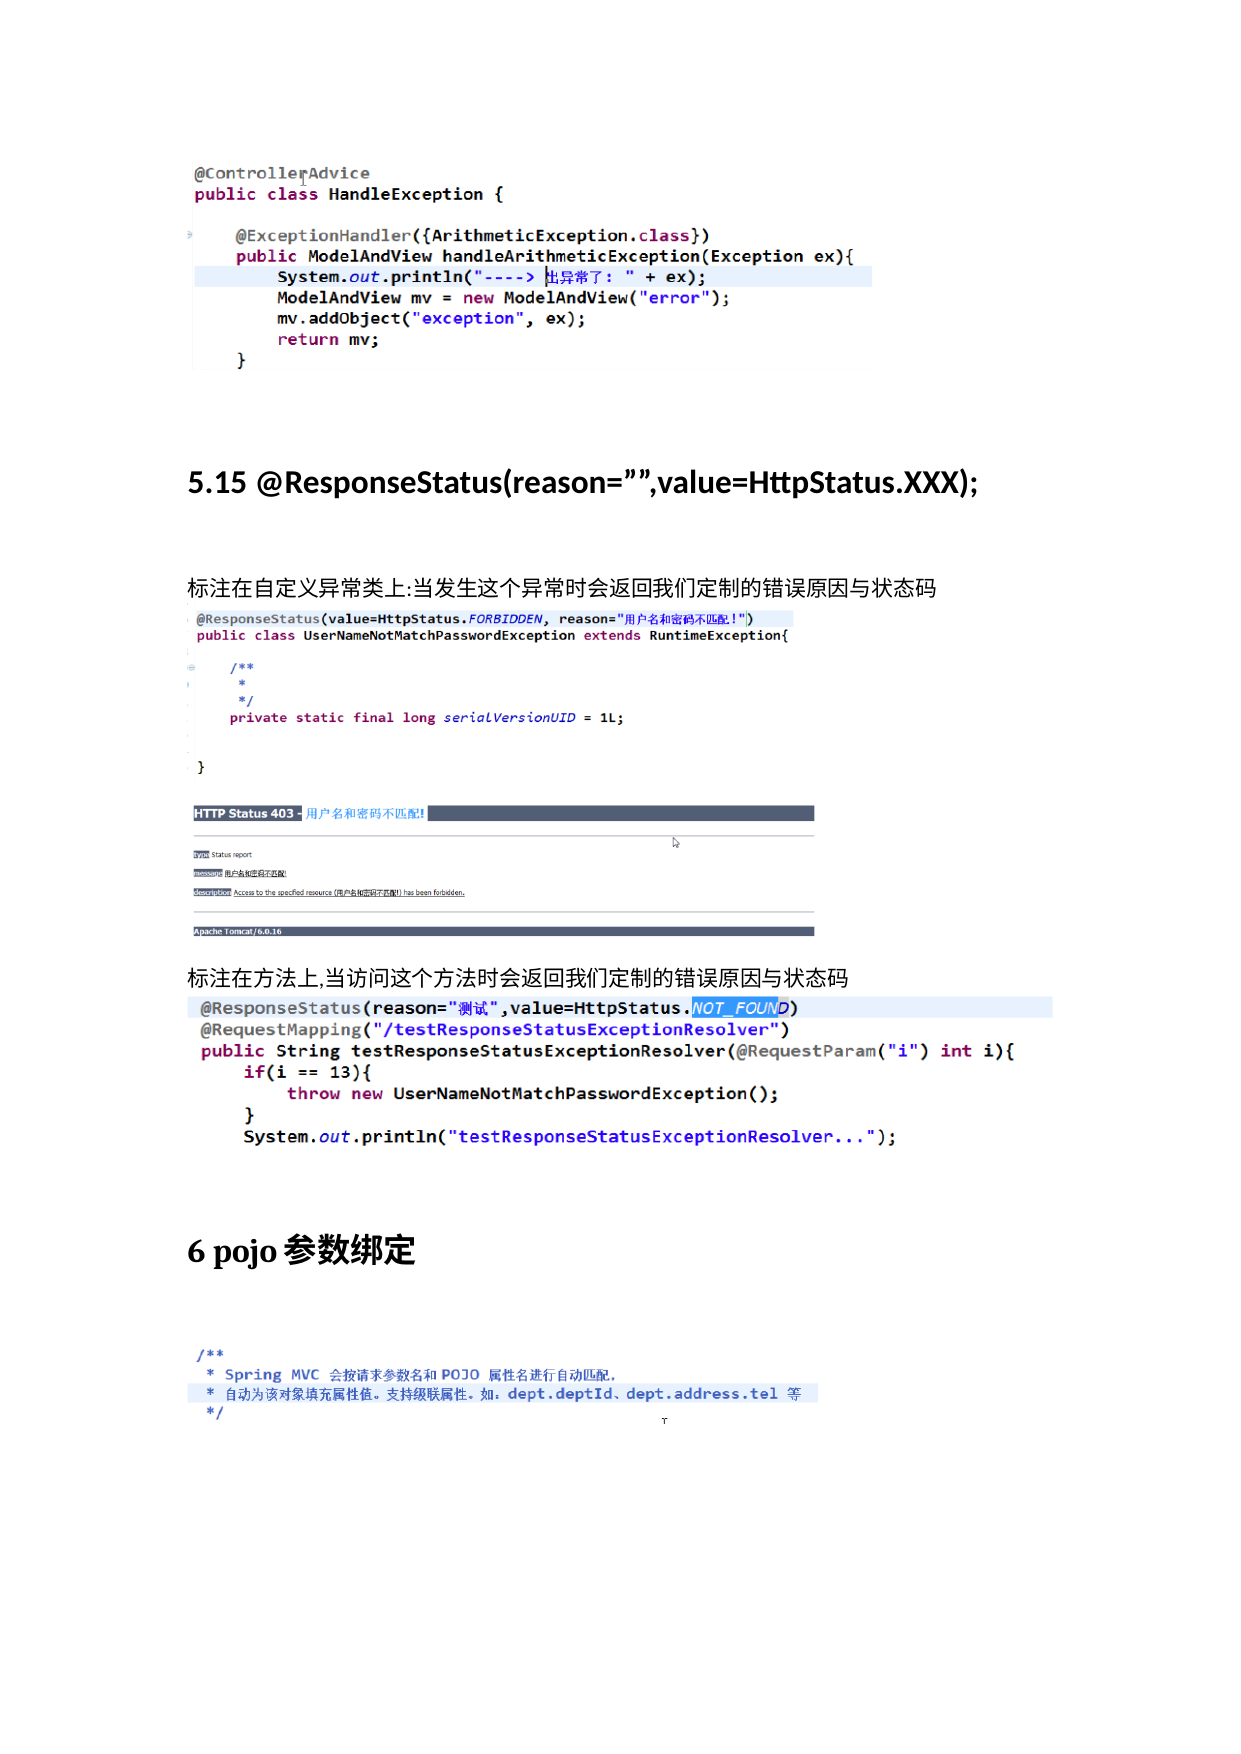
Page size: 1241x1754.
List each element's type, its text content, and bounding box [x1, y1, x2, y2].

picture [187, 993, 1053, 1154]
picture [187, 162, 873, 370]
text 标注在自定义异常类上:当发生这个异常时会返回我们定制的错误原因与状态码 [187, 571, 1053, 603]
text 标注在方法上,当访问这个方法时会返回我们定制的错误原因与状态码 [187, 961, 1053, 993]
picture [187, 798, 815, 939]
subtitle 5.15 @ResponseStatus(reason=””,value=HttpStatus.XXX); [187, 449, 1053, 514]
picture [187, 603, 794, 781]
picture [187, 1342, 819, 1424]
subtitle 6 pojo参数绑定 [187, 1215, 1053, 1280]
